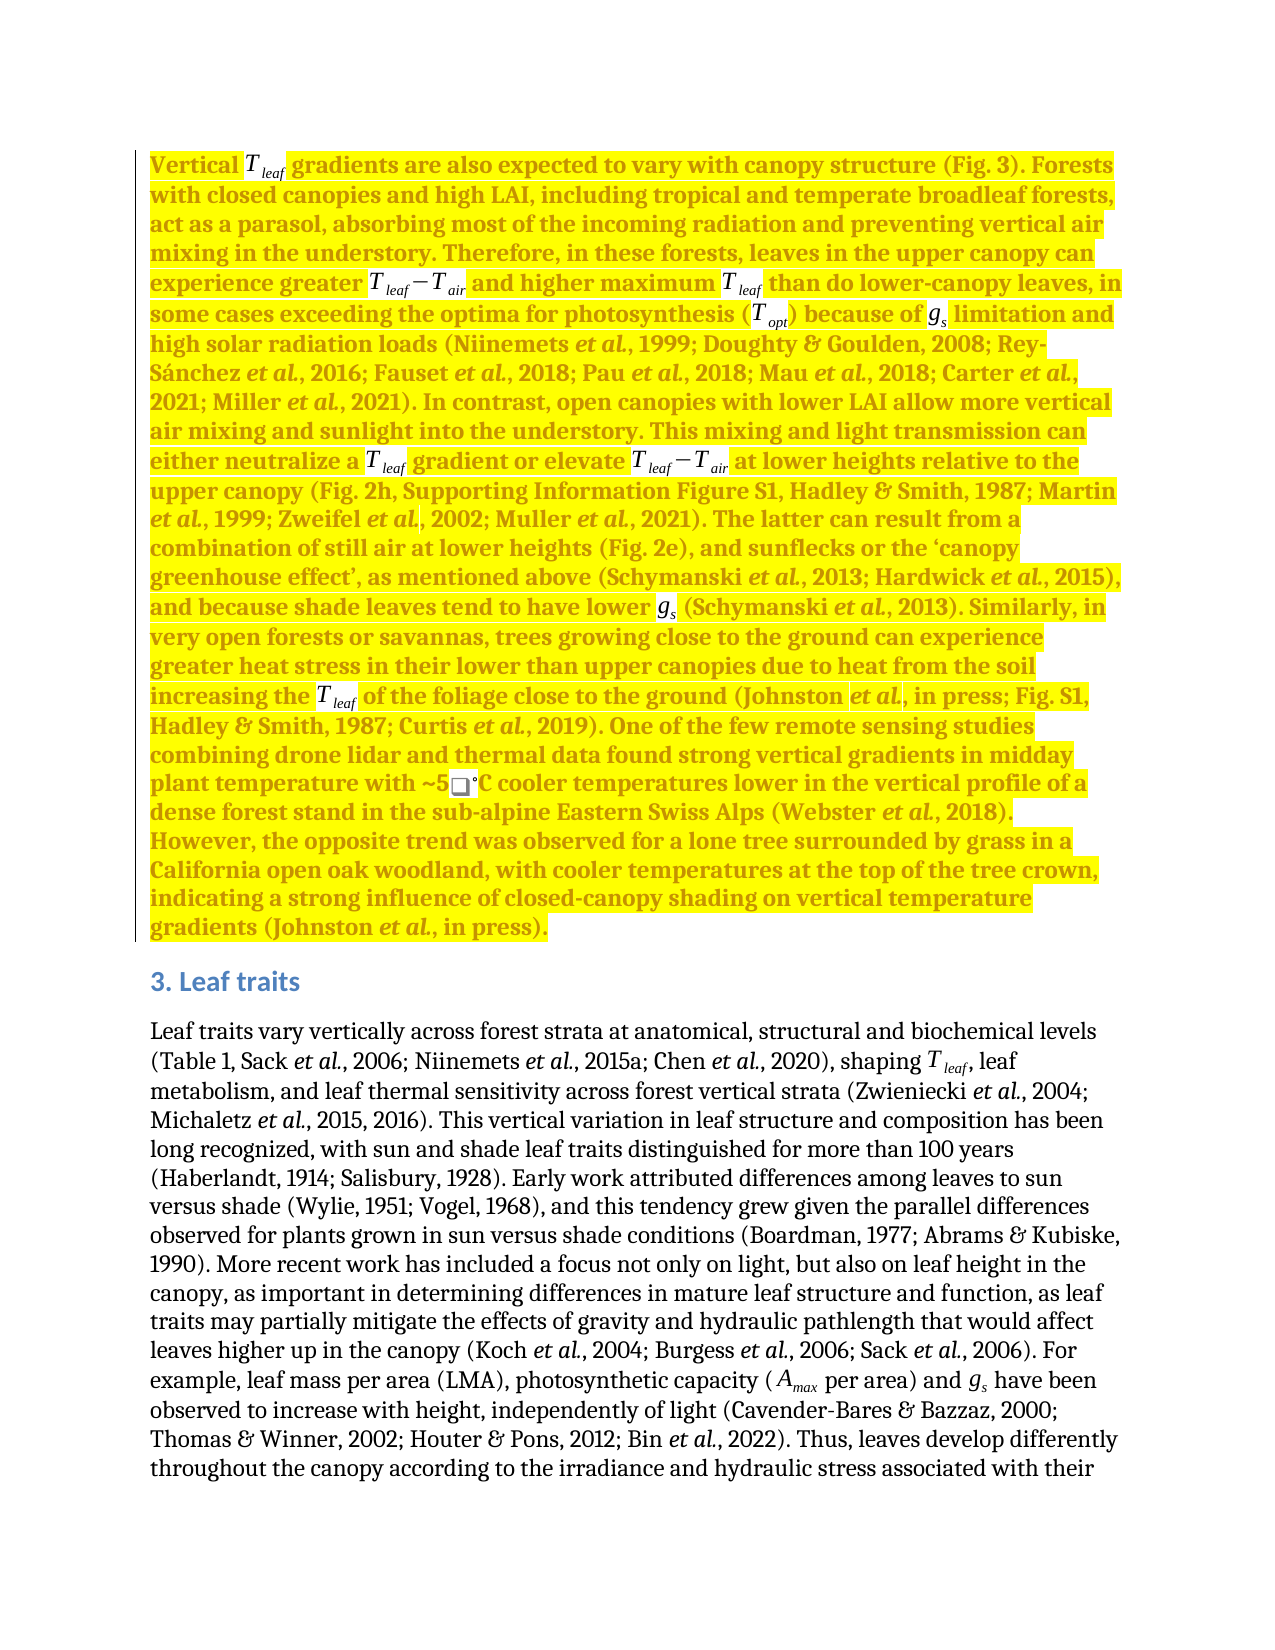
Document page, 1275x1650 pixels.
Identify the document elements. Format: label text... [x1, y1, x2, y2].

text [150, 1017, 1125, 1482]
subtitle 3. Leaf traits [150, 963, 1125, 998]
text Vertical gradients are also expected to vary with canopy structure (Fig. 3). Forests with closed canopies and high LAI, including tropical and temperate broadleaf forests, act as a parasol, absorbing most of the incoming radiation and preventing vertical air mixing in the understory. Therefore, in these forests, leaves in the upper canopy can experience greater and higher maximum than do lower-canopy leaves, in some cases exceeding the optima for photosynthesis () because of limitation and high solar radiation loads (Niinemets et al., 1999; Doughty & Goulden, 2008; Rey-Sánchez et al., 2016; Fauset et al., 2018; Pau et al., 2018; Mau et al., 2018; Carter et al., 2021; Miller et al., 2021). In contrast, open canopies with lower LAI allow more vertical air mixing and sunlight into the understory. This mixing and light transmission can either neutralize a gradient or elevate at lower heights relative to the upper canopy (Fig. 2h, Supporting Information Figure S1, Hadley & Smith, 1987; Martin et al., 1999; Zweifel et al., 2002; Muller et al., 2021). The latter can result from a combination of still air at lower heights (Fig. 2e), and sunflecks or the ‘canopy greenhouse effect’, as mentioned above (Schymanski et al., 2013; Hardwick et al., 2015), and because shade leaves tend to have lower (Schymanski et al., 2013). Similarly, in very open forests or savannas, trees growing close to the ground can experience greater heat stress in their lower than upper canopies due to heat from the soil increasing the of the foliage close to the ground (Johnston et al., in press; Fig. S1, Hadley & Smith, 1987; Curtis et al., 2019). One of the few remote sensing studies combining drone lidar and thermal data found strong vertical gradients in midday plant temperature with ~5C cooler temperatures lower in the vertical profile of a dense forest stand in the sub-alpine Eastern Swiss Alps (Webster et al., 2018). However, the opposite trend was observed for a lone tree surrounded by grass in a California open oak woodland, with cooler temperatures at the top of the tree crown, indicating a strong influence of closed-canopy shading on vertical temperature gradients (Johnston et al., in press). [150, 150, 1125, 942]
